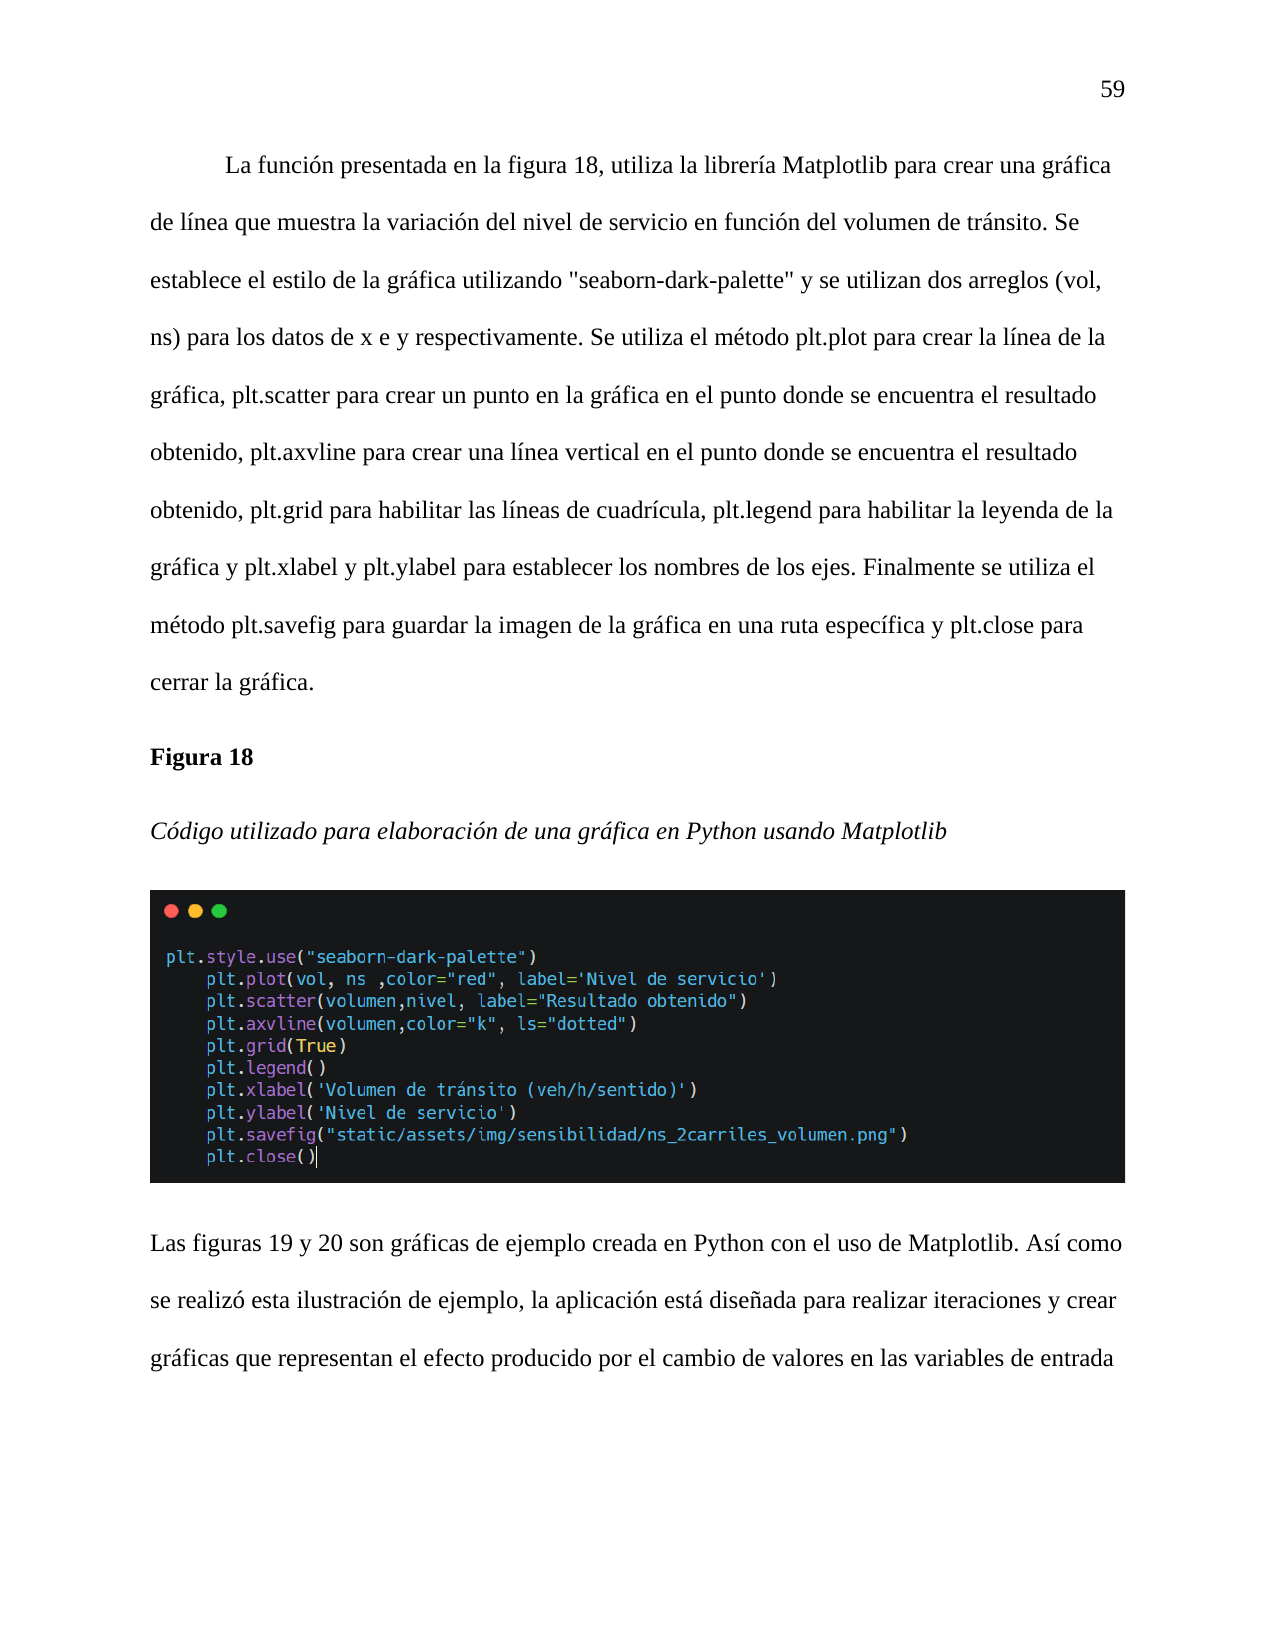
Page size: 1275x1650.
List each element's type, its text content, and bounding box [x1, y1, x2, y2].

text Las figuras 19 y 20 son gráficas de ejemplo creada en Python con el uso de Matplotlib. Así como se realizó esta ilustración de ejemplo, la aplicación está diseñada para realizar iteraciones y crear gráficas que representan el efecto producido por el cambio de valores en las variables de entrada [150, 1228, 1125, 1372]
picture [150, 890, 1125, 1183]
text La función presentada en la figura 18, utiliza la librería Matplotlib para crear una gráfica de línea que muestra la variación del nivel de servicio en función del volumen de tránsito. Se establece el estilo de la gráfica utilizando "seaborn-dark-palette" y se utilizan dos arreglos (vol, ns) para los datos de x e y respectivamente. Se utiliza el método plt.plot para crear la línea de la gráfica, plt.scatter para crear un punto en la gráfica en el punto donde se encuentra el resultado obtenido, plt.axvline para crear una línea vertical en el punto donde se encuentra el resultado obtenido, plt.grid para habilitar las líneas de cuadrícula, plt.legend para habilitar la leyenda de la gráfica y plt.xlabel y plt.ylabel para establecer los nombres de los ejes. Finalmente se utiliza el método plt.savefig para guardar la imagen de la gráfica en una ruta específica y plt.close para cerrar la gráfica. [150, 150, 1125, 696]
subtitle Figura 18 [150, 742, 1125, 770]
subtitle Código utilizado para elaboración de una gráfica en Python usando Matplotlib [150, 816, 1125, 844]
